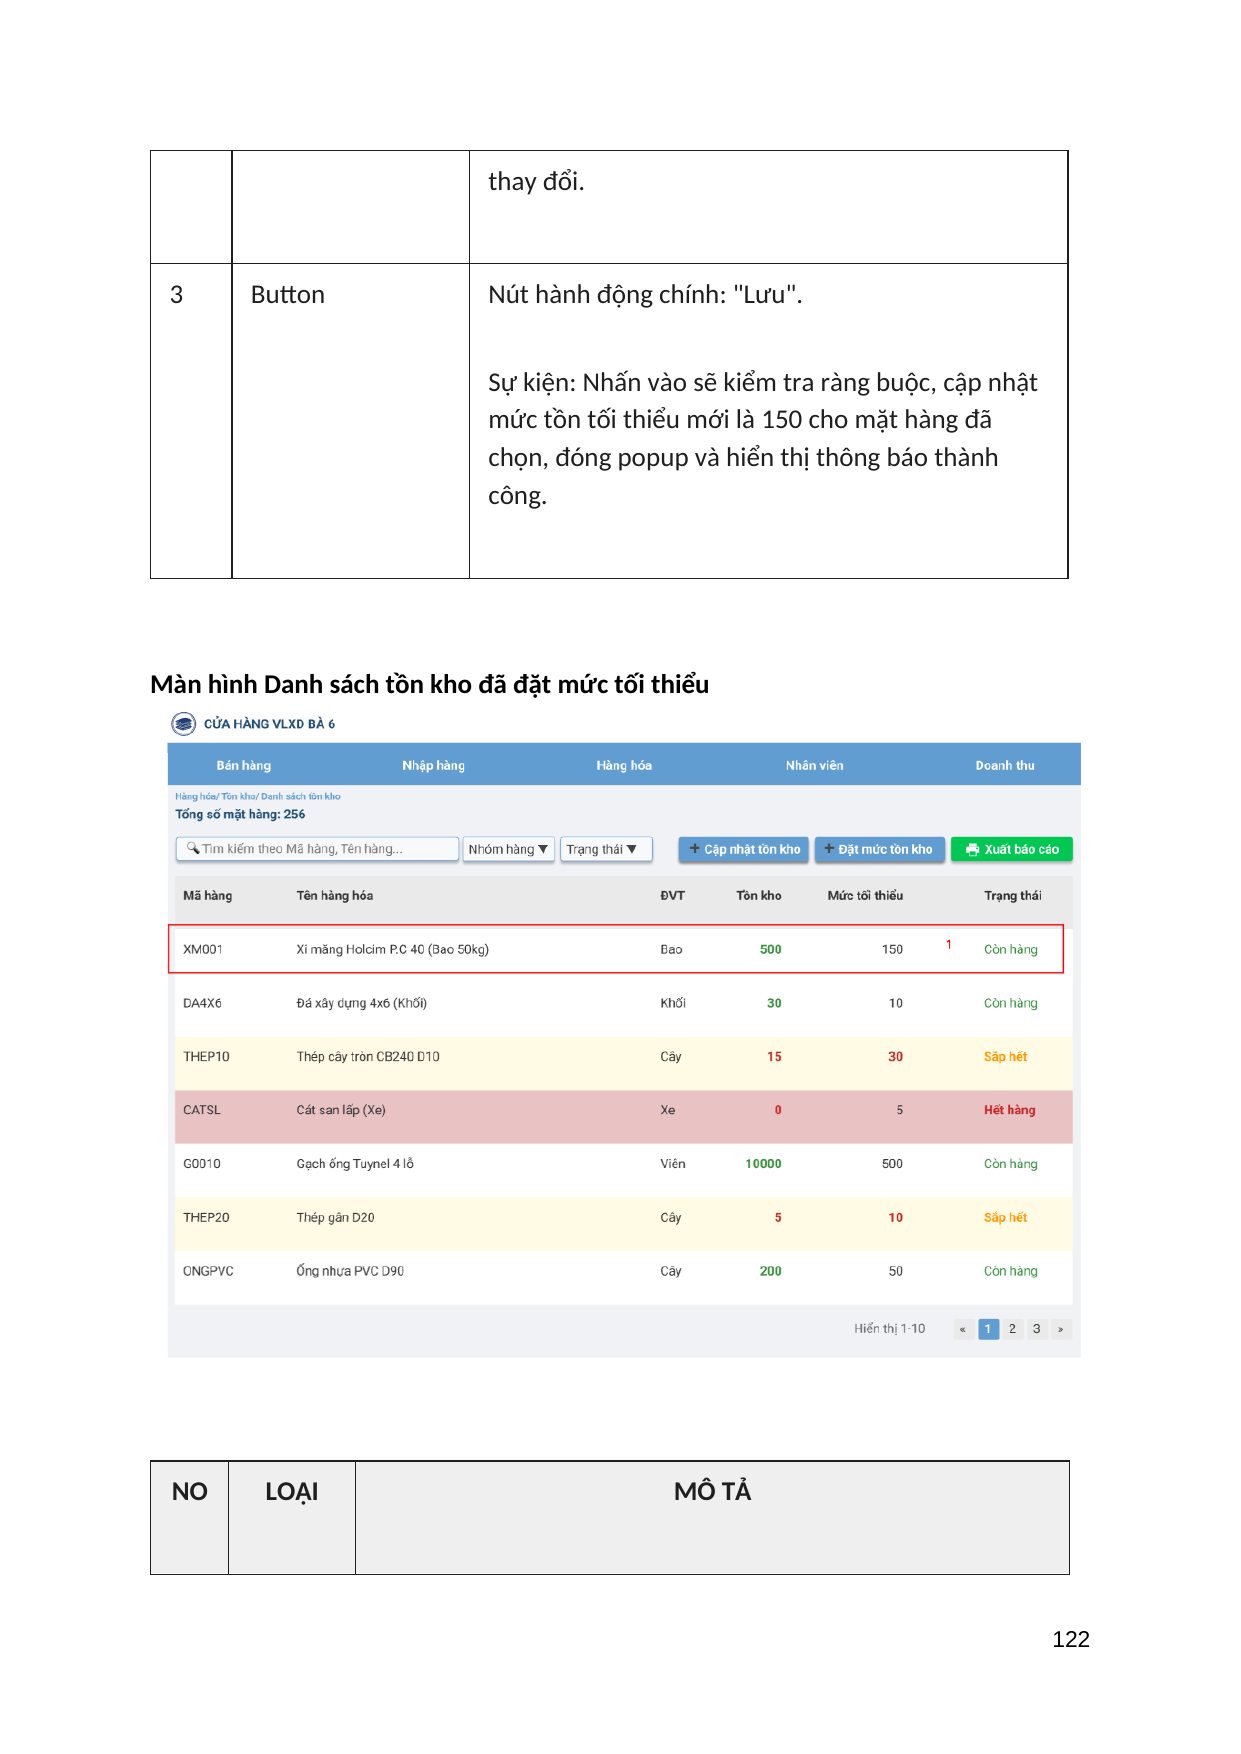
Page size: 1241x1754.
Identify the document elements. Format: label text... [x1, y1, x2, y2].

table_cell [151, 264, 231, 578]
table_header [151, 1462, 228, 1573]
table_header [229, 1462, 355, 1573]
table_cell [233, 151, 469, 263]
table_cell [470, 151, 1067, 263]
text Màn hình Danh sách tồn kho đã đặt mức tối thiểu [150, 667, 1090, 703]
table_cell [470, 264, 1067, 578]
picture [150, 703, 1091, 1369]
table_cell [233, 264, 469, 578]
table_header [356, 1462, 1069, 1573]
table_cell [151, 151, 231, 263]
